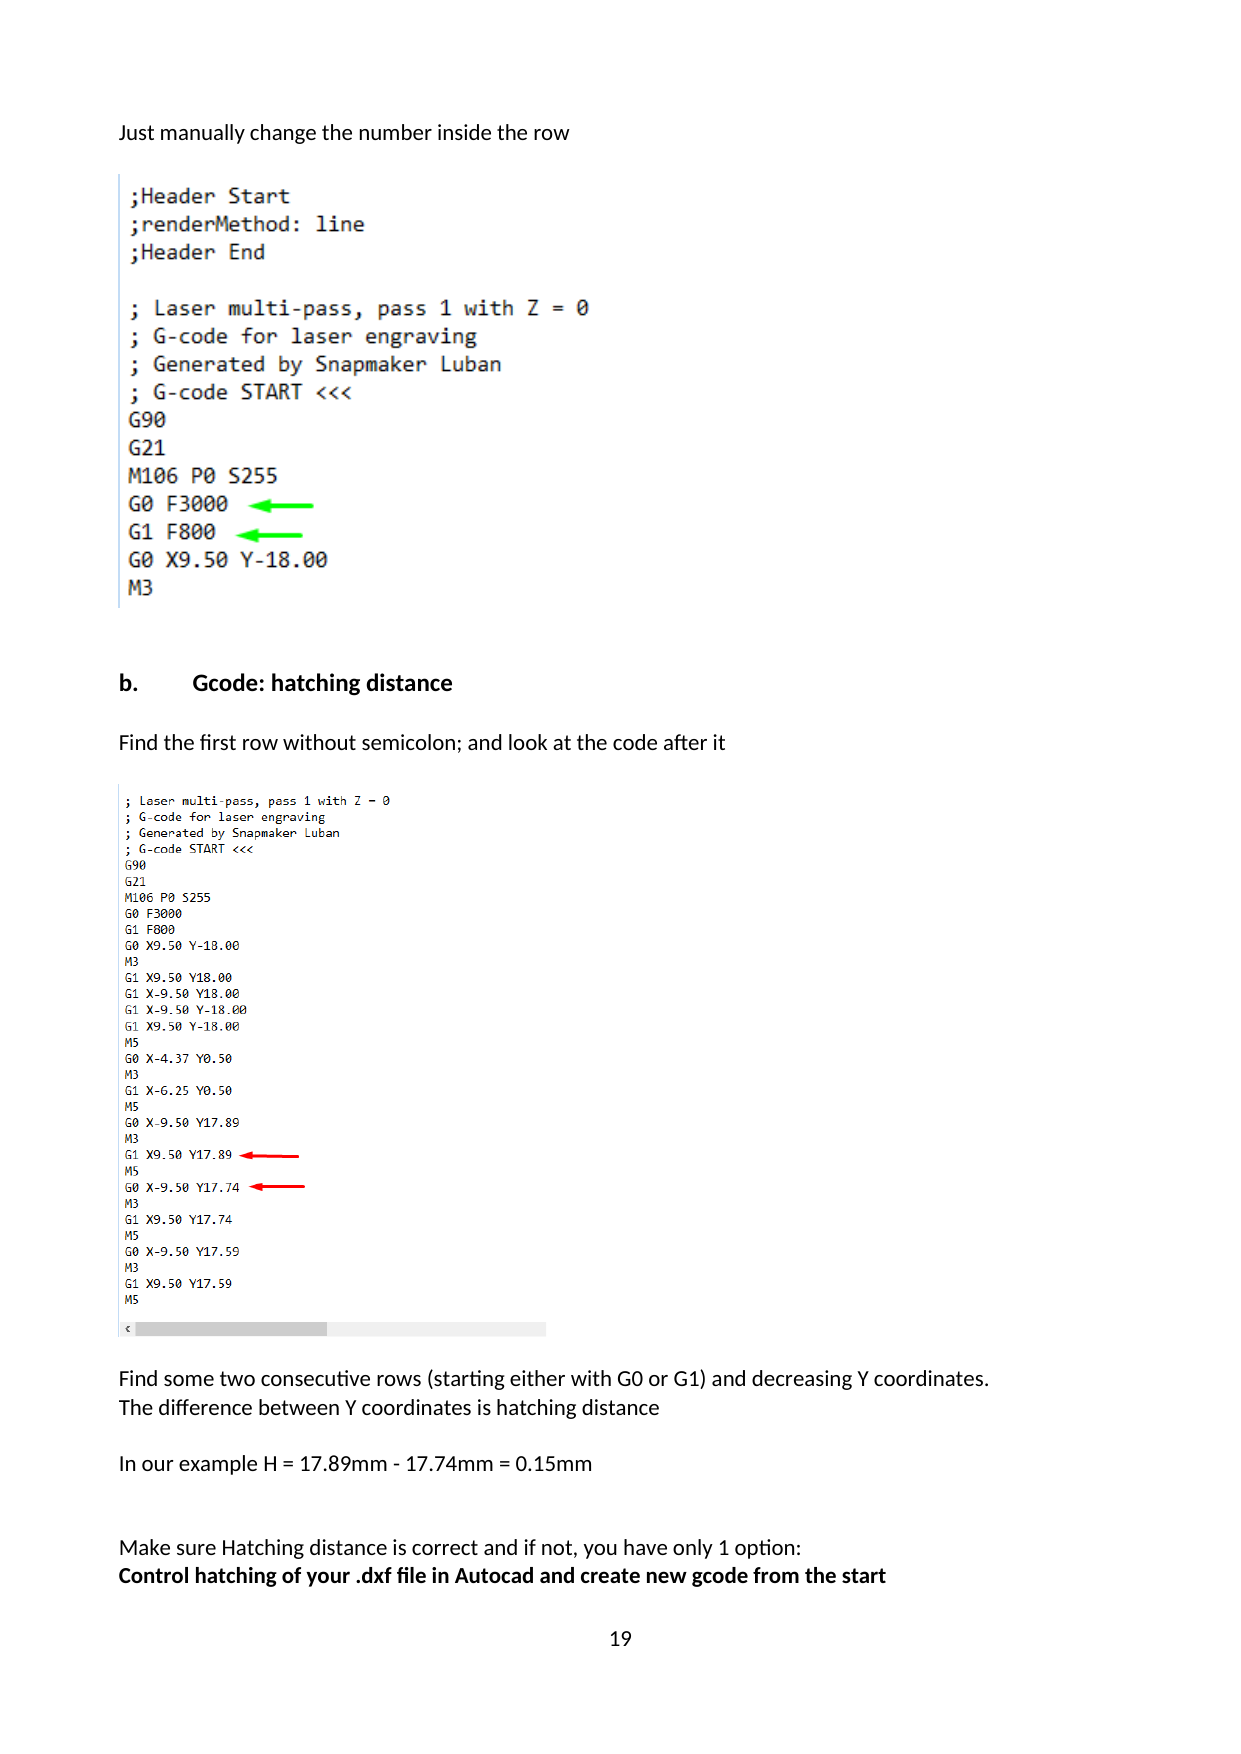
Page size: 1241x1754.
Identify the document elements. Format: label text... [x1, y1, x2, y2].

text Find the first row without semicolon; and look at the code after it [118, 728, 1122, 757]
text Just manually change the number inside the row [118, 118, 1122, 147]
text In our example H = 17.89mm - 17.74mm = 0.15mm [118, 1449, 1122, 1477]
subtitle Gcode: hatching distance [118, 668, 1122, 698]
text Make sure Hatching distance is correct and if not, you have only 1 option: [118, 1533, 1122, 1561]
picture [118, 174, 869, 608]
text Control hatching of your .dxf file in Autocad and create new gcode from the start [118, 1561, 1122, 1589]
picture [118, 784, 547, 1337]
text Find some two consecutive rows (starting either with G0 or G1) and decreasing Y coordinates. [118, 1364, 1122, 1393]
text The difference between Y coordinates is hatching distance [118, 1393, 1122, 1421]
